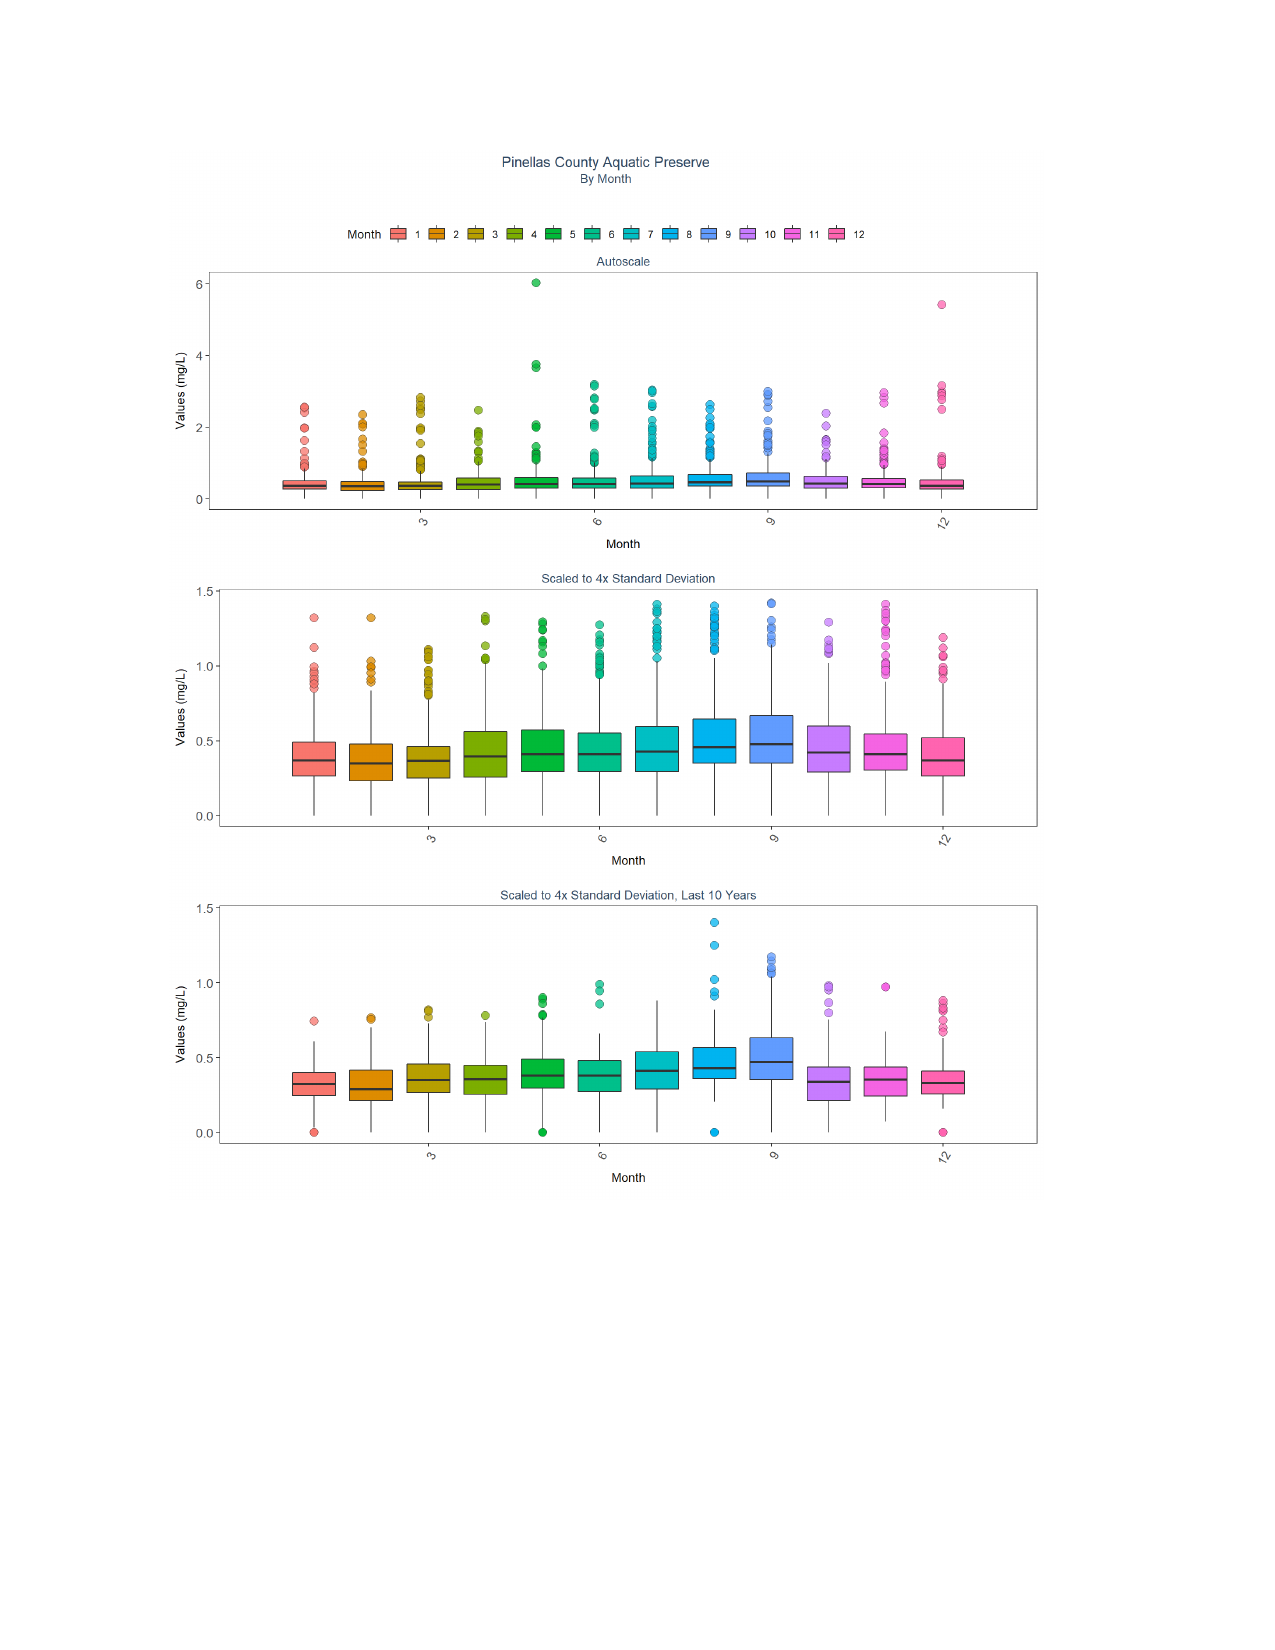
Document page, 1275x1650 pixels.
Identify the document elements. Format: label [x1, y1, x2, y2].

picture [168, 150, 1044, 1200]
